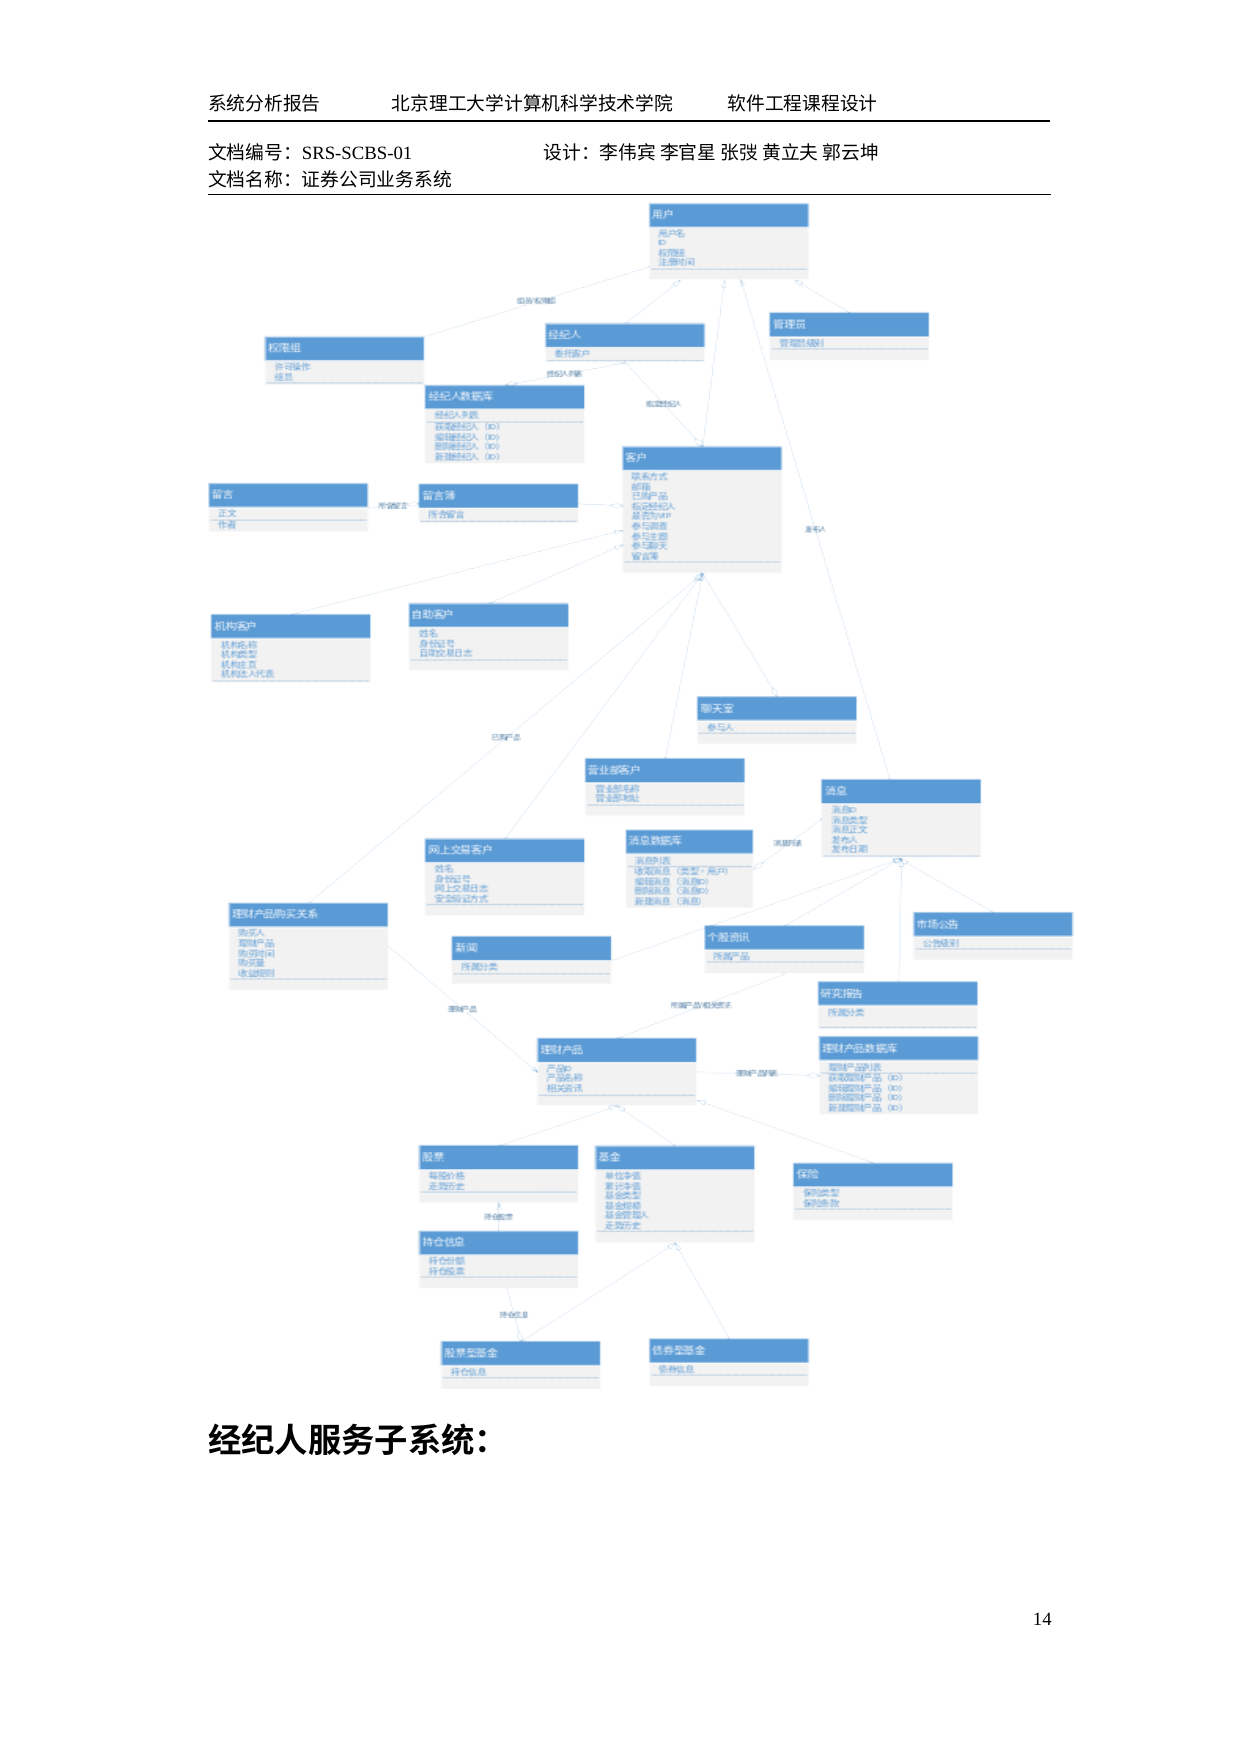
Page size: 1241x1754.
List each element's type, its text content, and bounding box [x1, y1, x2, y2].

text 经纪人服务子系统： [208, 1405, 1051, 1470]
